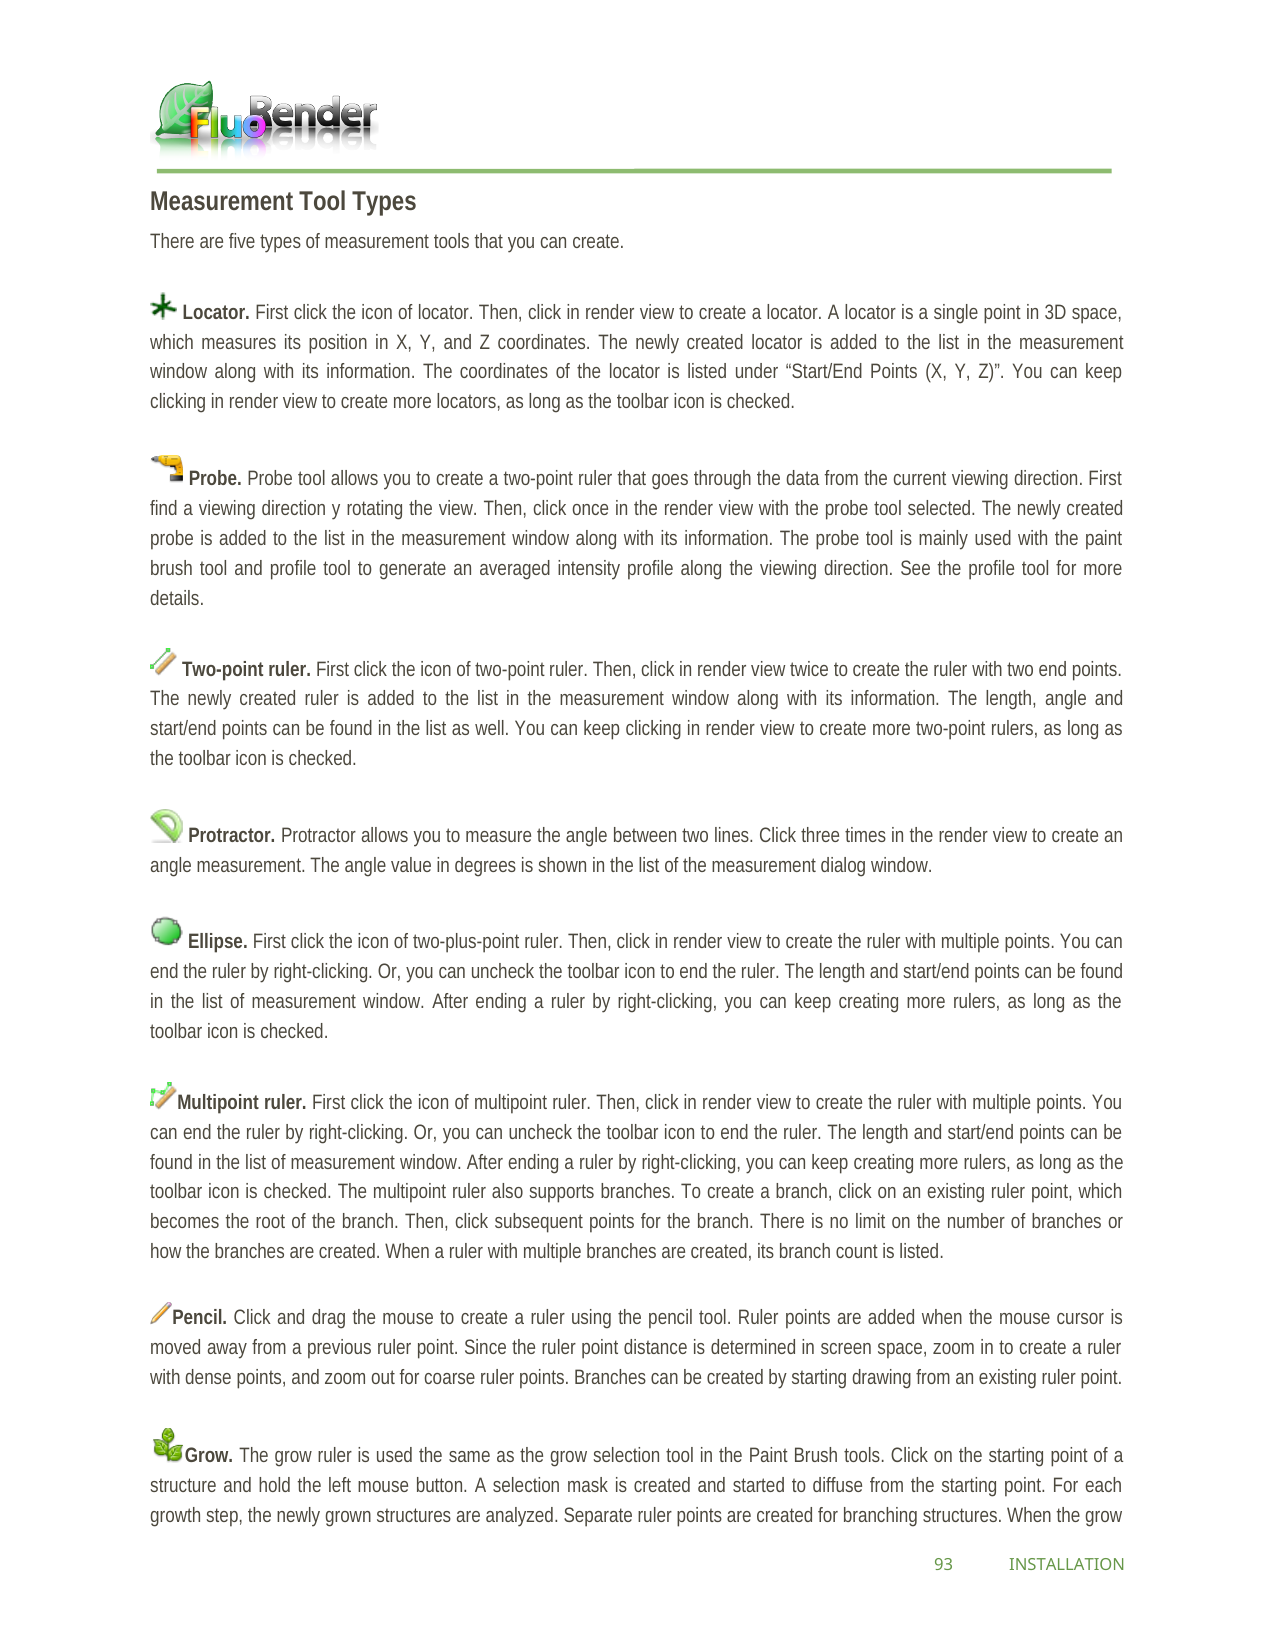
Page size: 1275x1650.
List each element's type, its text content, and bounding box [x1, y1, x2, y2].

text Pencil. Click and drag the mouse to create a ruler using the pencil tool. Ruler points are added when the mouse cursor is moved away from a previous ruler point. Since the ruler point distance is determined in screen space, zoom in to create a ruler with dense points, and zoom out for coarse ruler points. Branches can be created by starting drawing from an existing ruler point. [150, 1302, 1125, 1389]
picture [150, 452, 183, 486]
picture [150, 1428, 185, 1463]
picture [150, 648, 177, 676]
text Two-point ruler. First click the icon of two-point ruler. Then, click in render view twice to create the ruler with two end points. The newly created ruler is added to the list in the measurement window along with its information. The length, angle and start/end points can be found in the list as well. You can keep clicking in render view to create more two-point rulers, as long as the toolbar icon is checked. [150, 649, 1125, 770]
subtitle Measurement Tool Types [150, 185, 1125, 216]
text There are five types of measurement tools that you can create. [150, 229, 1125, 253]
text Ellipse. First click the icon of two-plus-point ruler. Then, click in render view to create the ruler with multiple points. You can end the ruler by right-clicking. Or, you can uncheck the toolbar icon to end the ruler. The length and start/end points can be found in the list of measurement window. After ending a ruler by right-clicking, you can keep creating more rulers, as long as the toolbar icon is checked. [150, 916, 1125, 1043]
picture [150, 75, 379, 162]
text Locator. First click the icon of locator. Then, click in render view to create a locator. A locator is a single point in 3D space, which measures its position in X, Y, and Z coordinates. The newly created locator is added to the list in the measurement window along with its information. The coordinates of the locator is listed under “Start/End Points (X, Y, Z)”. You can keep clicking in render view to create more locators, as long as the toolbar icon is checked. [150, 292, 1125, 413]
picture [150, 915, 183, 949]
picture [150, 809, 183, 843]
text Multipoint ruler. First click the icon of multipoint ruler. Then, click in render view to create the ruler with multiple points. You can end the ruler by right-clicking. Or, you can uncheck the toolbar icon to end the ruler. The length and start/end points can be found in the list of measurement window. After ending a ruler by right-clicking, you can keep creating more rulers, as long as the toolbar icon is checked. The multipoint ruler also supports branches. To create a branch, click on an existing ruler point, which becomes the root of the branch. Then, click subsequent points for the branch. There is no limit on the number of branches or how the branches are created. When a ruler with multiple branches are created, its branch count is listed. [150, 1082, 1125, 1263]
picture [150, 1082, 177, 1110]
text Probe. Probe tool allows you to create a two-point ruler that goes through the data from the current viewing direction. First find a viewing direction y rotating the view. Then, click once in the render view with the probe tool selected. The newly created probe is added to the list in the measurement window along with its information. The probe tool is mainly used with the paint brush tool and profile tool to generate an averaged intensity profile along the viewing direction. See the profile tool for more details. [150, 453, 1125, 610]
picture [150, 1302, 172, 1325]
picture [150, 292, 177, 320]
text Protractor. Protractor allows you to measure the angle between two lines. Click three times in the render view to create an angle measurement. The angle value in degrees is shown in the list of the measurement dialog window. [150, 809, 1125, 877]
